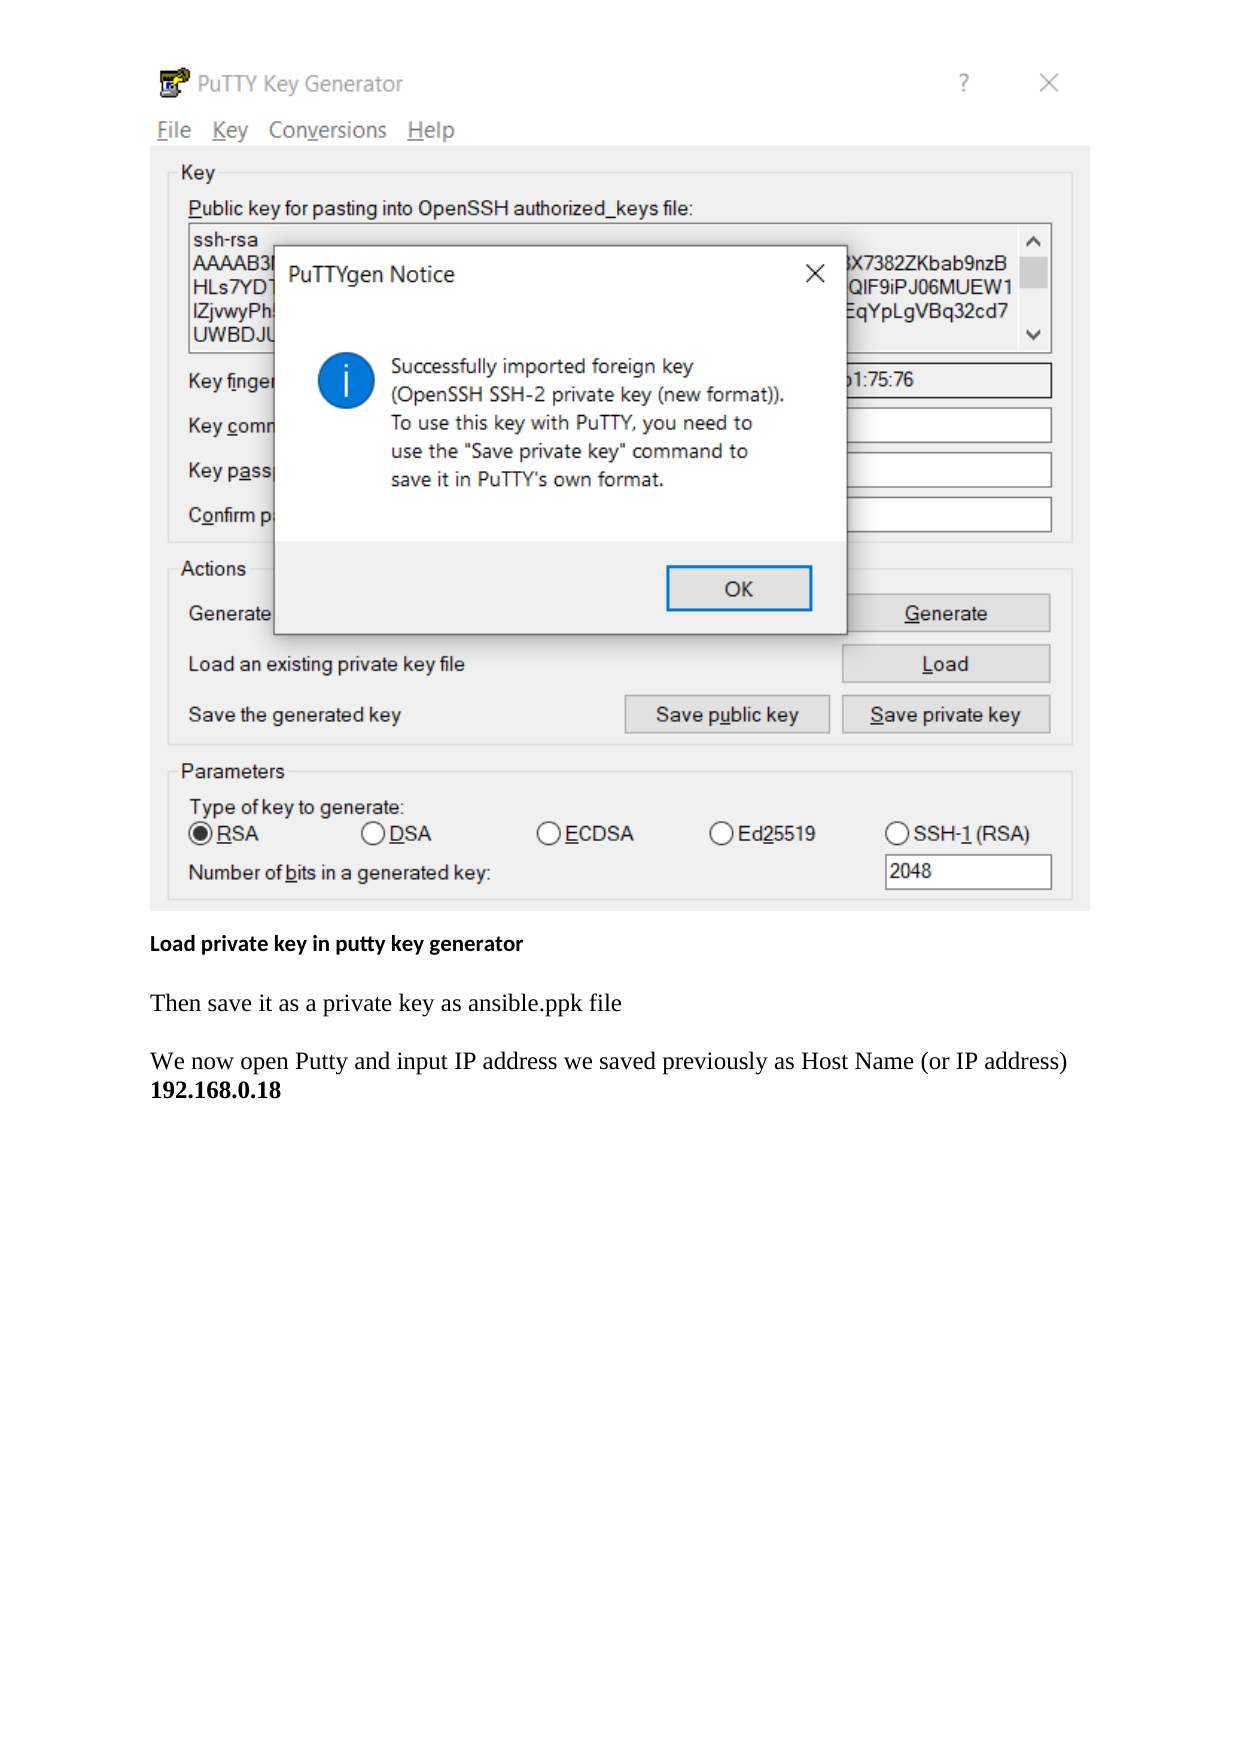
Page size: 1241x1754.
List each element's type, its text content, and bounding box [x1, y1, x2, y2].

text Then save it as a private key as ansible.ppk file [150, 988, 1090, 1017]
text We now open Putty and input IP address we saved previously as Host Name (or IP address) 192.168.0.18 [150, 1046, 1090, 1104]
picture [150, 59, 1091, 911]
text Load private key in putty key generator [150, 929, 1090, 957]
